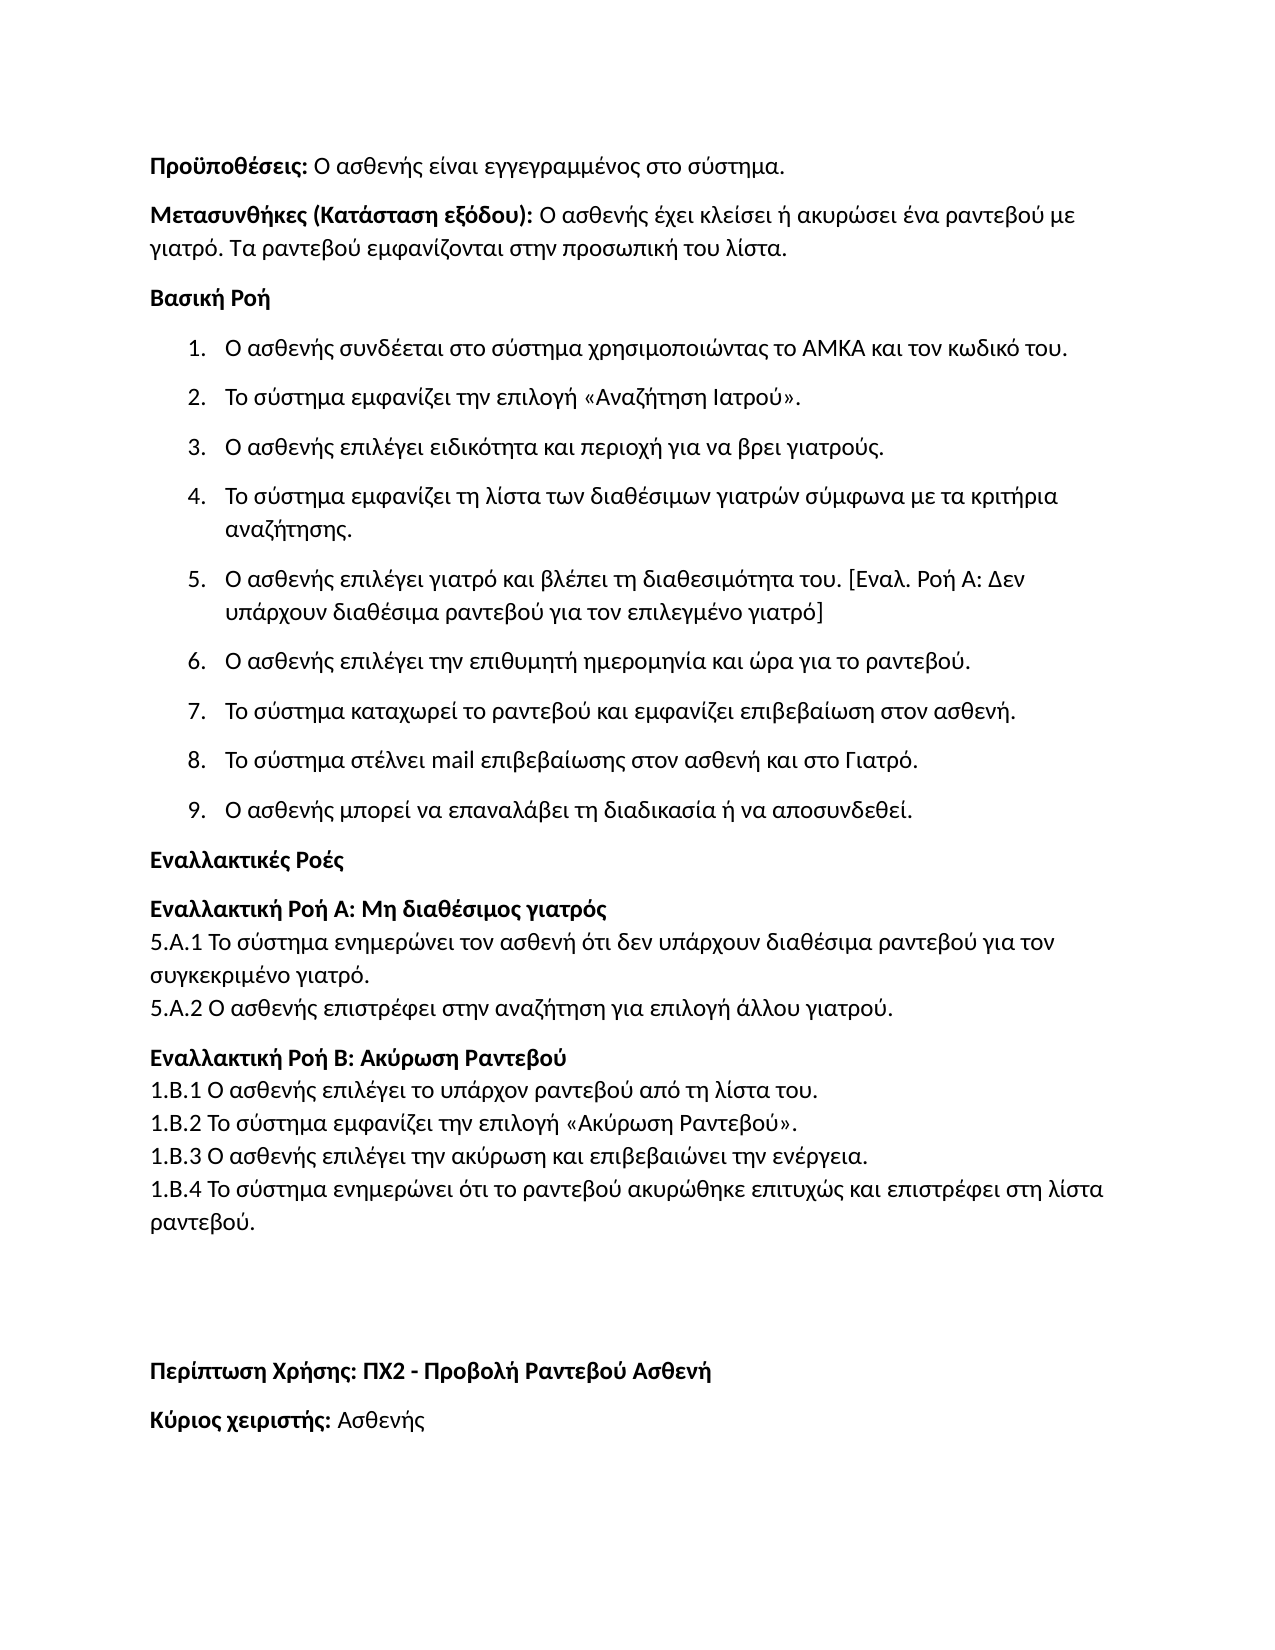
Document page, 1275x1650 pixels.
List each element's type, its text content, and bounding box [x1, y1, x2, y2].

list Ο ασθενής μπορεί να επαναλάβει τη διαδικασία ή να αποσυνδεθεί. [187, 794, 1125, 825]
list Ο ασθενής επιλέγει ειδικότητα και περιοχή για να βρει γιατρούς. [187, 431, 1125, 461]
text Εναλλακτικές Ροές [150, 844, 1125, 874]
text Εναλλακτική Ροή Β: Ακύρωση Ραντεβού 1.Β.1 Ο ασθενής επιλέγει το υπάρχον ραντεβού από τη λίστα του. 1.Β.2 Το σύστημα εμφανίζει την επιλογή «Ακύρωση Ραντεβού». 1.Β.3 Ο ασθενής επιλέγει την ακύρωση και επιβεβαιώνει την ενέργεια. 1.Β.4 Το σύστημα ενημερώνει ότι το ραντεβού ακυρώθηκε επιτυχώς και επιστρέφει στη λίστα ραντεβού. [150, 1042, 1125, 1237]
text Βασική Ροή [150, 282, 1125, 313]
list Το σύστημα εμφανίζει τη λίστα των διαθέσιμων γιατρών σύμφωνα με τα κριτήρια αναζήτησης. [187, 480, 1125, 544]
text Περίπτωση Χρήσης: ΠΧ2 - Προβολή Ραντεβού Ασθενή [150, 1355, 1125, 1386]
text Εναλλακτική Ροή Α: Μη διαθέσιμος γιατρός 5.Α.1 Το σύστημα ενημερώνει τον ασθενή ότι δεν υπάρχουν διαθέσιμα ραντεβού για τον συγκεκριμένο γιατρό. 5.Α.2 Ο ασθενής επιστρέφει στην αναζήτηση για επιλογή άλλου γιατρού. [150, 893, 1125, 1023]
text Μετασυνθήκες (Κατάσταση εξόδου): Ο ασθενής έχει κλείσει ή ακυρώσει ένα ραντεβού με γιατρό. Τα ραντεβού εμφανίζονται στην προσωπική του λίστα. [150, 199, 1125, 263]
list Ο ασθενής επιλέγει γιατρό και βλέπει τη διαθεσιμότητα του. [Εναλ. Ροή Α: Δεν υπάρχουν διαθέσιμα ραντεβού για τον επιλεγμένο γιατρό] [187, 563, 1125, 626]
list Ο ασθενής επιλέγει την επιθυμητή ημερομηνία και ώρα για το ραντεβού. [187, 645, 1125, 676]
list Το σύστημα εμφανίζει την επιλογή «Αναζήτηση Ιατρού». [187, 381, 1125, 412]
text Κύριος χειριστής: Ασθενής [150, 1404, 1125, 1435]
list Το σύστημα στέλνει mail επιβεβαίωσης στον ασθενή και στο Γιατρό. [187, 744, 1125, 775]
list Το σύστημα καταχωρεί το ραντεβού και εμφανίζει επιβεβαίωση στον ασθενή. [187, 695, 1125, 726]
list Ο ασθενής συνδέεται στο σύστημα χρησιμοποιώντας το ΑΜΚΑ και τον κωδικό του. [187, 332, 1125, 362]
text Προϋποθέσεις: Ο ασθενής είναι εγγεγραμμένος στο σύστημα. [150, 150, 1125, 181]
